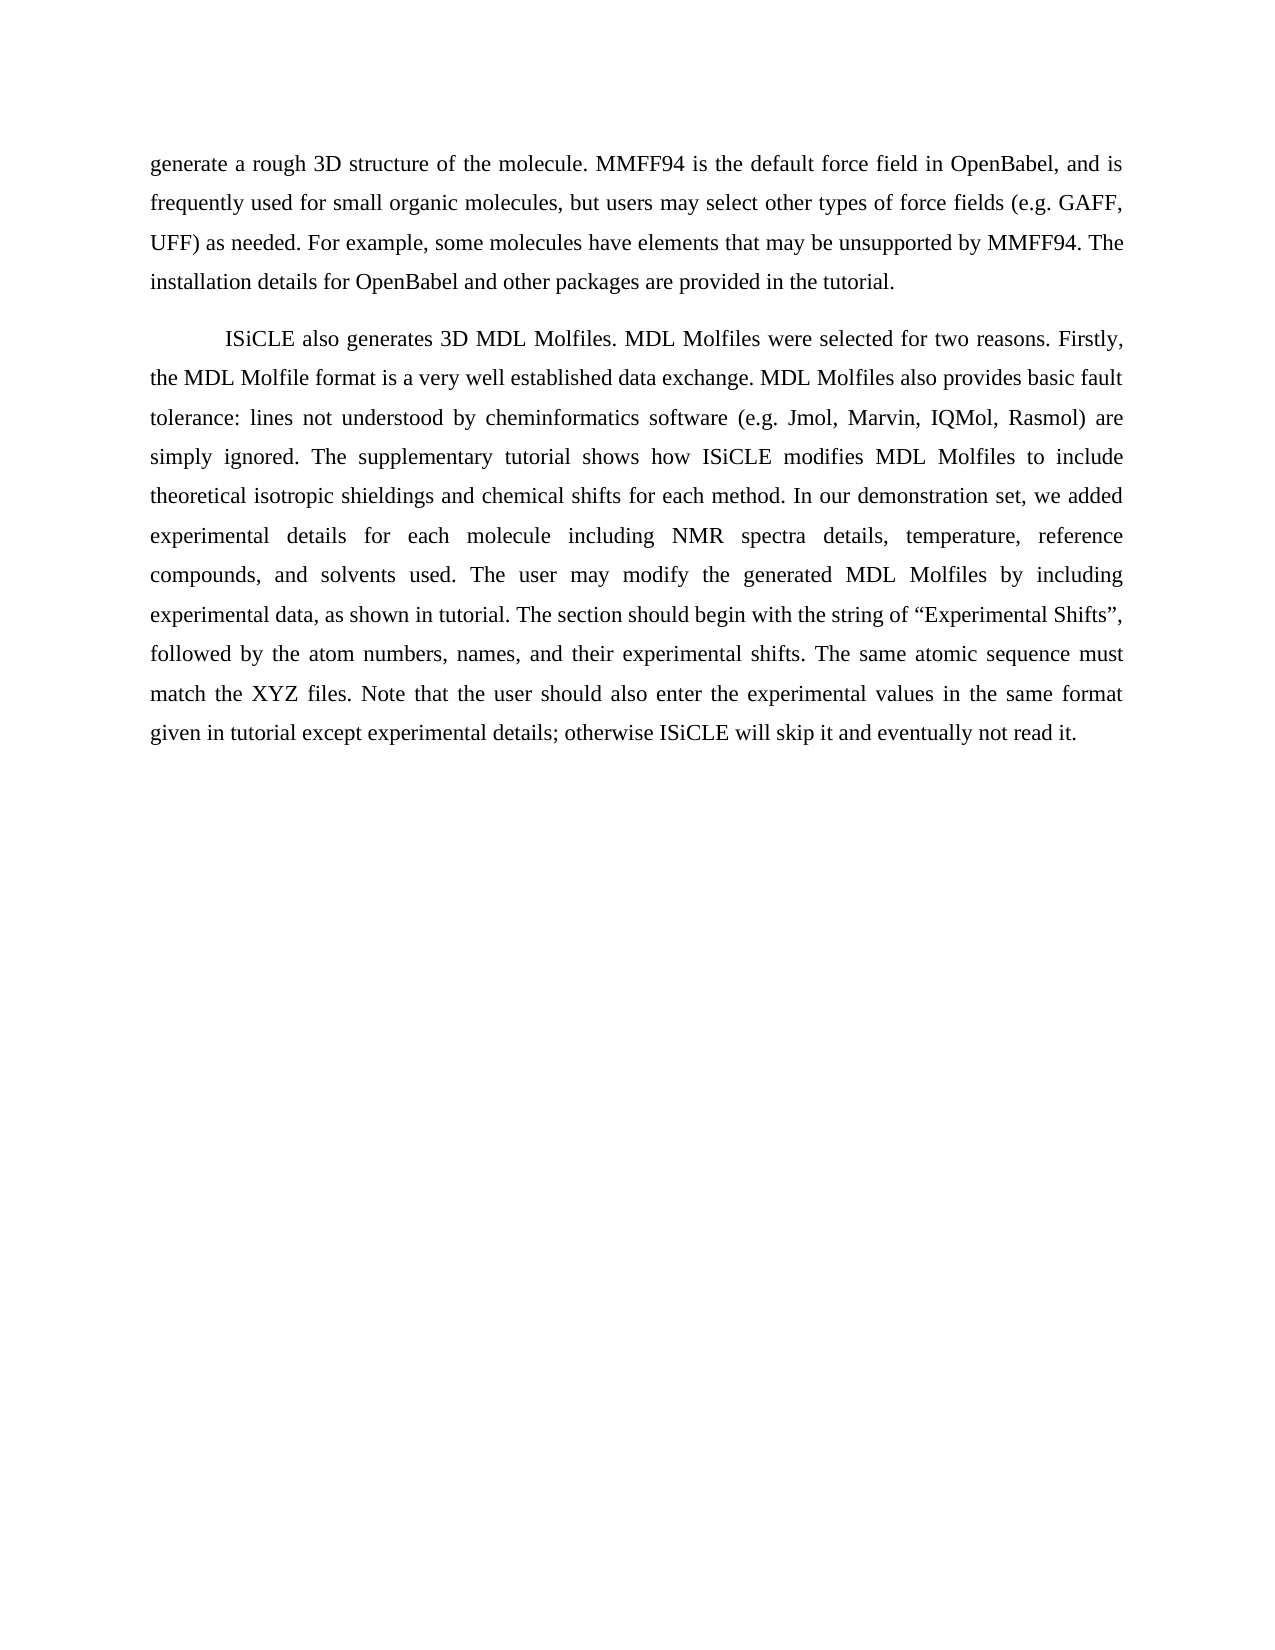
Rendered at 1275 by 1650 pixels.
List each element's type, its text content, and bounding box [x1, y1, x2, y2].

text ISiCLE also generates 3D MDL Molfiles. MDL Molfiles were selected for two reasons. Firstly, the MDL Molfile format is a very well established data exchange. MDL Molfiles also provides basic fault tolerance: lines not understood by cheminformatics software (e.g. Jmol, Marvin, IQMol, Rasmol) are simply ignored. The supplementary tutorial shows how ISiCLE modifies MDL Molfiles to include theoretical isotropic shieldings and chemical shifts for each method. In our demonstration set, we added experimental details for each molecule including NMR spectra details, temperature, reference compounds, and solvents used. The user may modify the generated MDL Molfiles by including experimental data, as shown in tutorial. The section should begin with the string of “Experimental Shifts”, followed by the atom numbers, names, and their experimental shifts. The same atomic sequence must match the XYZ files. Note that the user should also enter the experimental values in the same format given in tutorial except experimental details; otherwise ISiCLE will skip it and eventually not read it. [150, 324, 1125, 746]
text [150, 150, 1125, 295]
